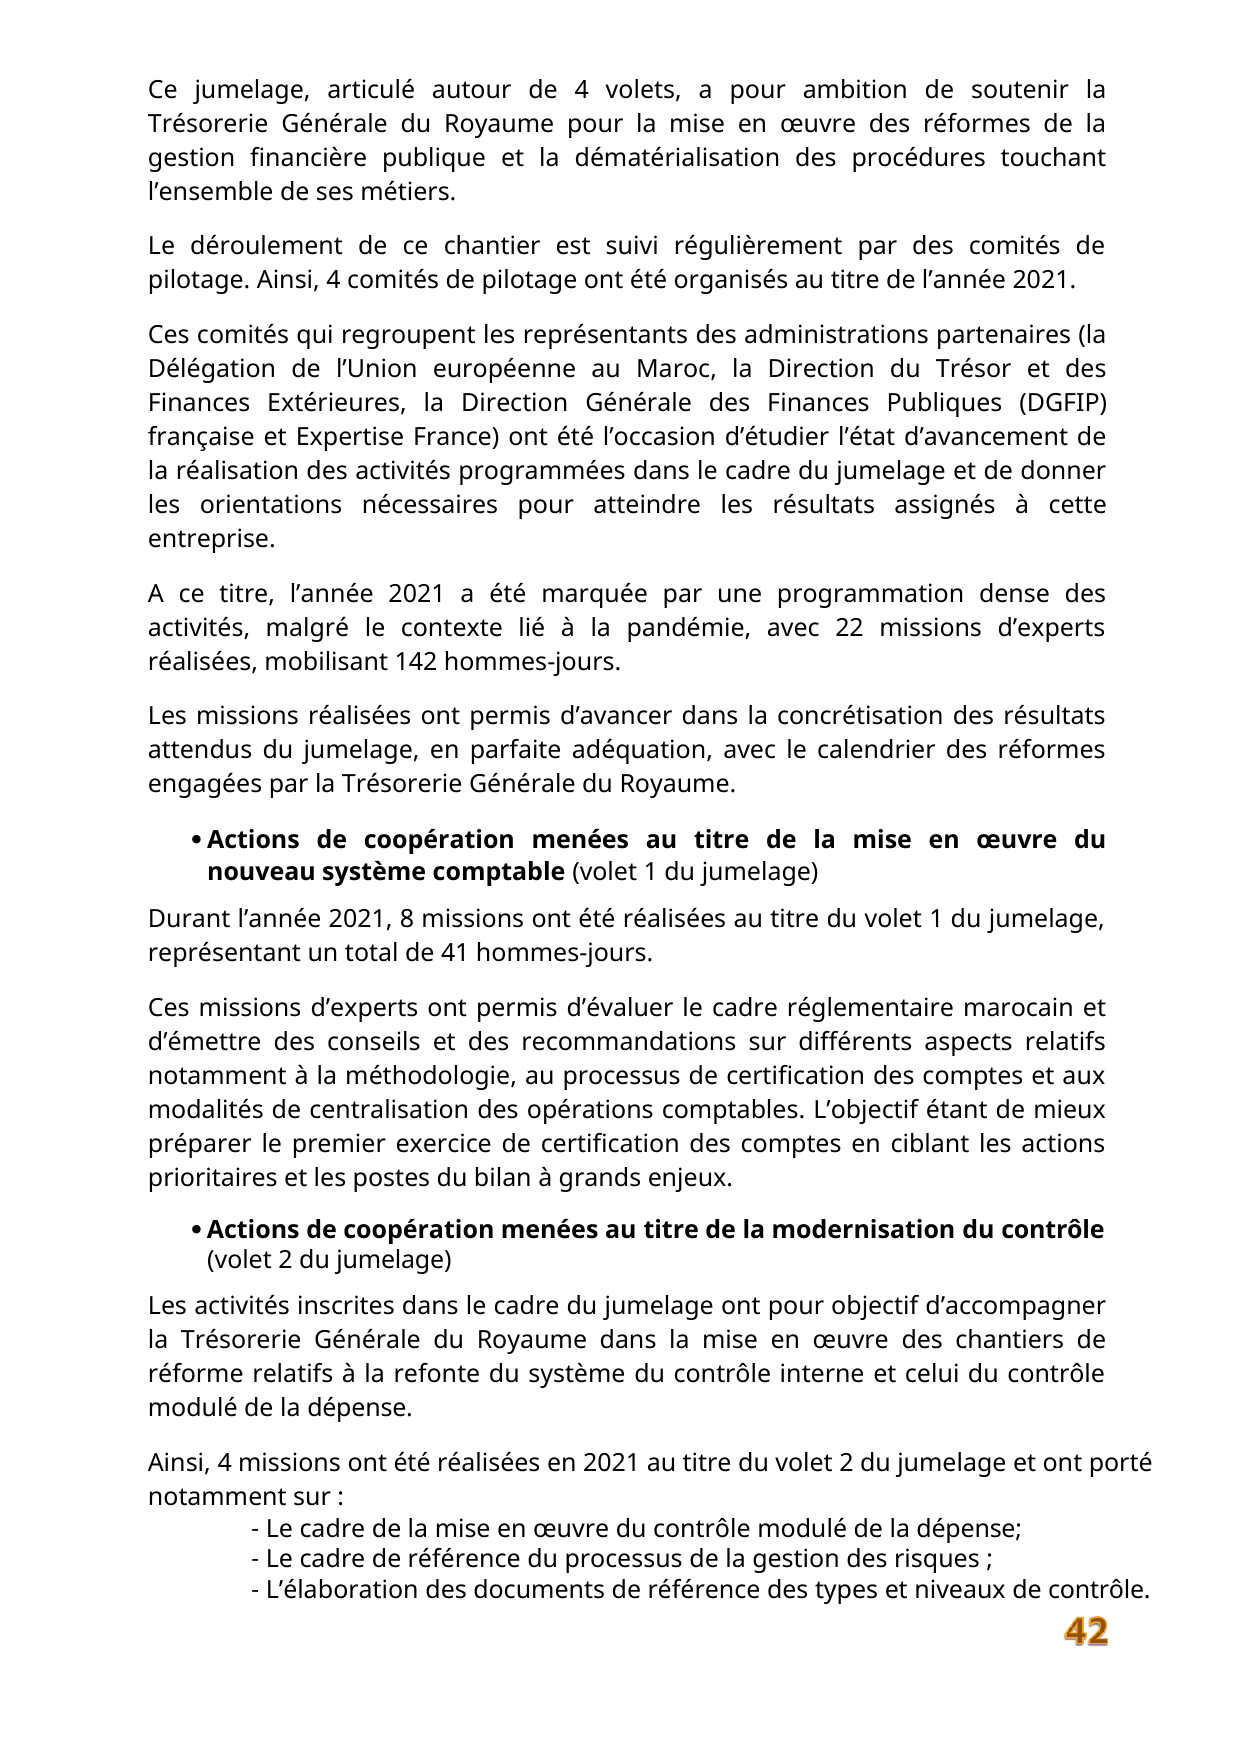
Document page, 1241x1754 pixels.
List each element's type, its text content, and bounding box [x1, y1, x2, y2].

picture [1063, 1616, 1109, 1647]
text Durant l’année 2021, 8 missions ont été réalisées au titre du volet 1 du jumelage, représentant un total de 41 hommes-jours. [148, 901, 1107, 969]
subtitle Actions de coopération menées au titre de la modernisation du contrôle [192, 1214, 1211, 1245]
text Le déroulement de ce chantier est suivi régulièrement par des comités de pilotage. Ainsi, 4 comités de pilotage ont été organisés au titre de l’année 2021. [148, 228, 1106, 296]
text (volet 2 du jumelage) [207, 1245, 1211, 1275]
text Les missions réalisées ont permis d’avancer dans la concrétisation des résultats attendus du jumelage, en parfaite adéquation, avec le calendrier des réformes engagées par la Trésorerie Générale du Royaume. [148, 698, 1107, 800]
text Ainsi, 4 missions ont été réalisées en 2021 au titre du volet 2 du jumelage et ont porté notamment sur : [148, 1444, 1211, 1513]
list Le cadre de la mise en œuvre du contrôle modulé de la dépense; [251, 1513, 1211, 1544]
list Le cadre de référence du processus de la gestion des risques ; [251, 1544, 1211, 1574]
text Ces missions d’experts ont permis d’évaluer le cadre réglementaire marocain et d’émettre des conseils et des recommandations sur différents aspects relatifs notamment à la méthodologie, au processus de certification des comptes et aux modalités de centralisation des opérations comptables. L’objectif étant de mieux préparer le premier exercice de certification des comptes en ciblant les actions prioritaires et les postes du bilan à grands enjeux. [148, 989, 1107, 1194]
list L’élaboration des documents de référence des types et niveaux de contrôle. [251, 1574, 1211, 1605]
text Ces comités qui regroupent les représentants des administrations partenaires (la Délégation de l’Union européenne au Maroc, la Direction du Trésor et des Finances Extérieures, la Direction Générale des Finances Publiques (DGFIP) française et Expertise France) ont été l’occasion d’étudier l’état d’avancement de la réalisation des activités programmées dans le cadre du jumelage et de donner les orientations nécessaires pour atteindre les résultats assignés à cette entreprise. [148, 316, 1108, 555]
text Ce jumelage, articulé autour de 4 volets, a pour ambition de soutenir la Trésorerie Générale du Royaume pour la mise en œuvre des réformes de la gestion financière publique et la dématérialisation des procédures touchant l’ensemble de ses métiers. [148, 72, 1107, 208]
text A ce titre, l’année 2021 a été marquée par une programmation dense des activités, malgré le contexte lié à la pandémie, avec 22 missions d’experts réalisées, mobilisant 142 hommes-jours. [148, 575, 1107, 678]
text Les activités inscrites dans le cadre du jumelage ont pour objectif d’accompagner la Trésorerie Générale du Royaume dans la mise en œuvre des chantiers de réforme relatifs à la refonte du système du contrôle interne et celui du contrôle modulé de la dépense. [148, 1287, 1107, 1424]
subtitle Actions de coopération menées au titre de la mise en œuvre du nouveau système comptable (volet 1 du jumelage) [192, 821, 1107, 888]
